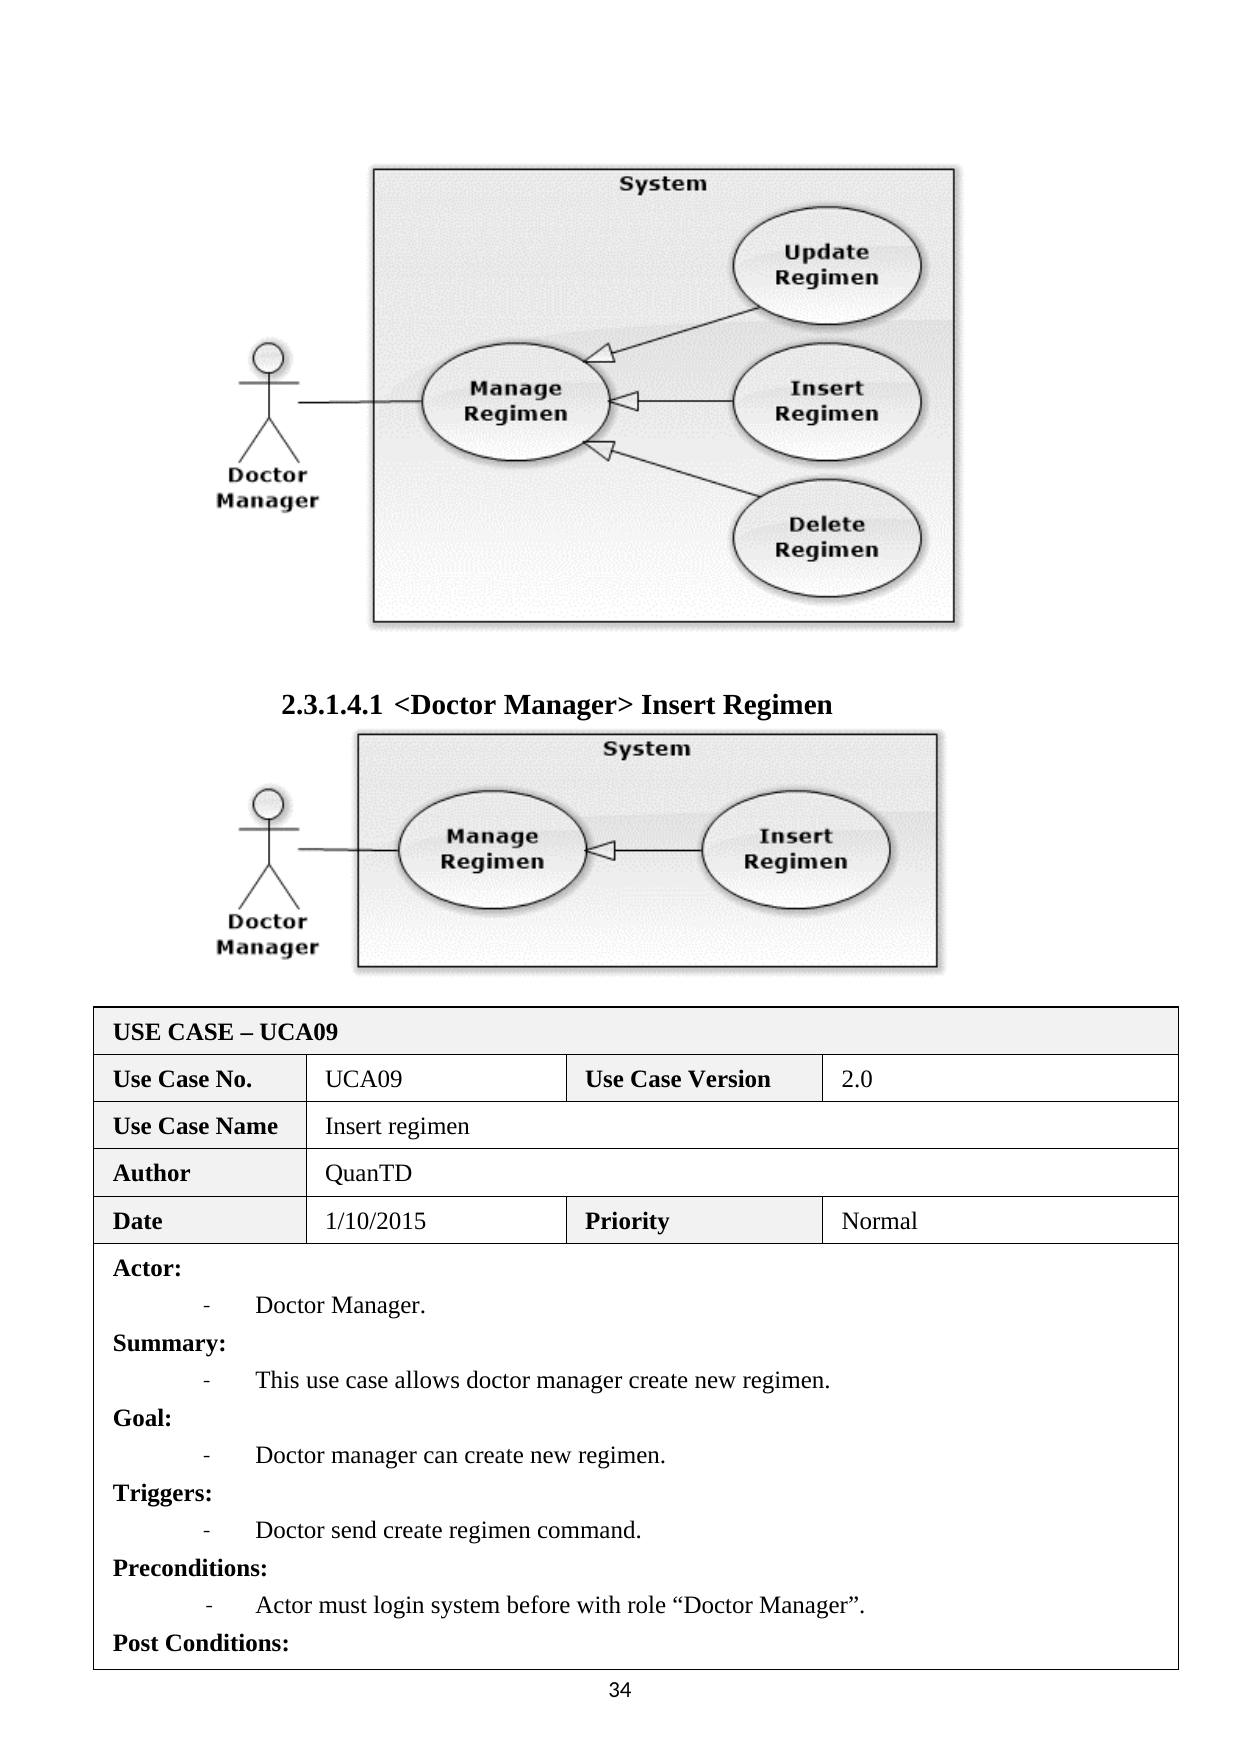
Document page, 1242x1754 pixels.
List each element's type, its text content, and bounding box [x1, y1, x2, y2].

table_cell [94, 1244, 1178, 1669]
table_cell Priority [567, 1197, 822, 1243]
table_cell 2.0 [823, 1055, 1178, 1101]
table_cell Use Case Version [567, 1055, 822, 1101]
table_cell Use Case No. [94, 1055, 306, 1101]
table_header USE CASE – UCA09 [94, 1008, 1178, 1054]
table_cell Use Case Name [94, 1102, 306, 1148]
table_cell QuanTD [307, 1149, 1178, 1196]
table_cell Date [94, 1197, 306, 1243]
subtitle <Doctor Manager> Insert Regimen [214, 687, 1146, 721]
table_cell Insert regimen [307, 1102, 1178, 1148]
table_cell Author [94, 1149, 306, 1196]
table_cell 1/10/2015 [307, 1197, 566, 1243]
picture [206, 162, 994, 662]
table_cell UCA09 [307, 1055, 566, 1101]
table_cell Normal [823, 1197, 1178, 1243]
picture [206, 726, 977, 1006]
